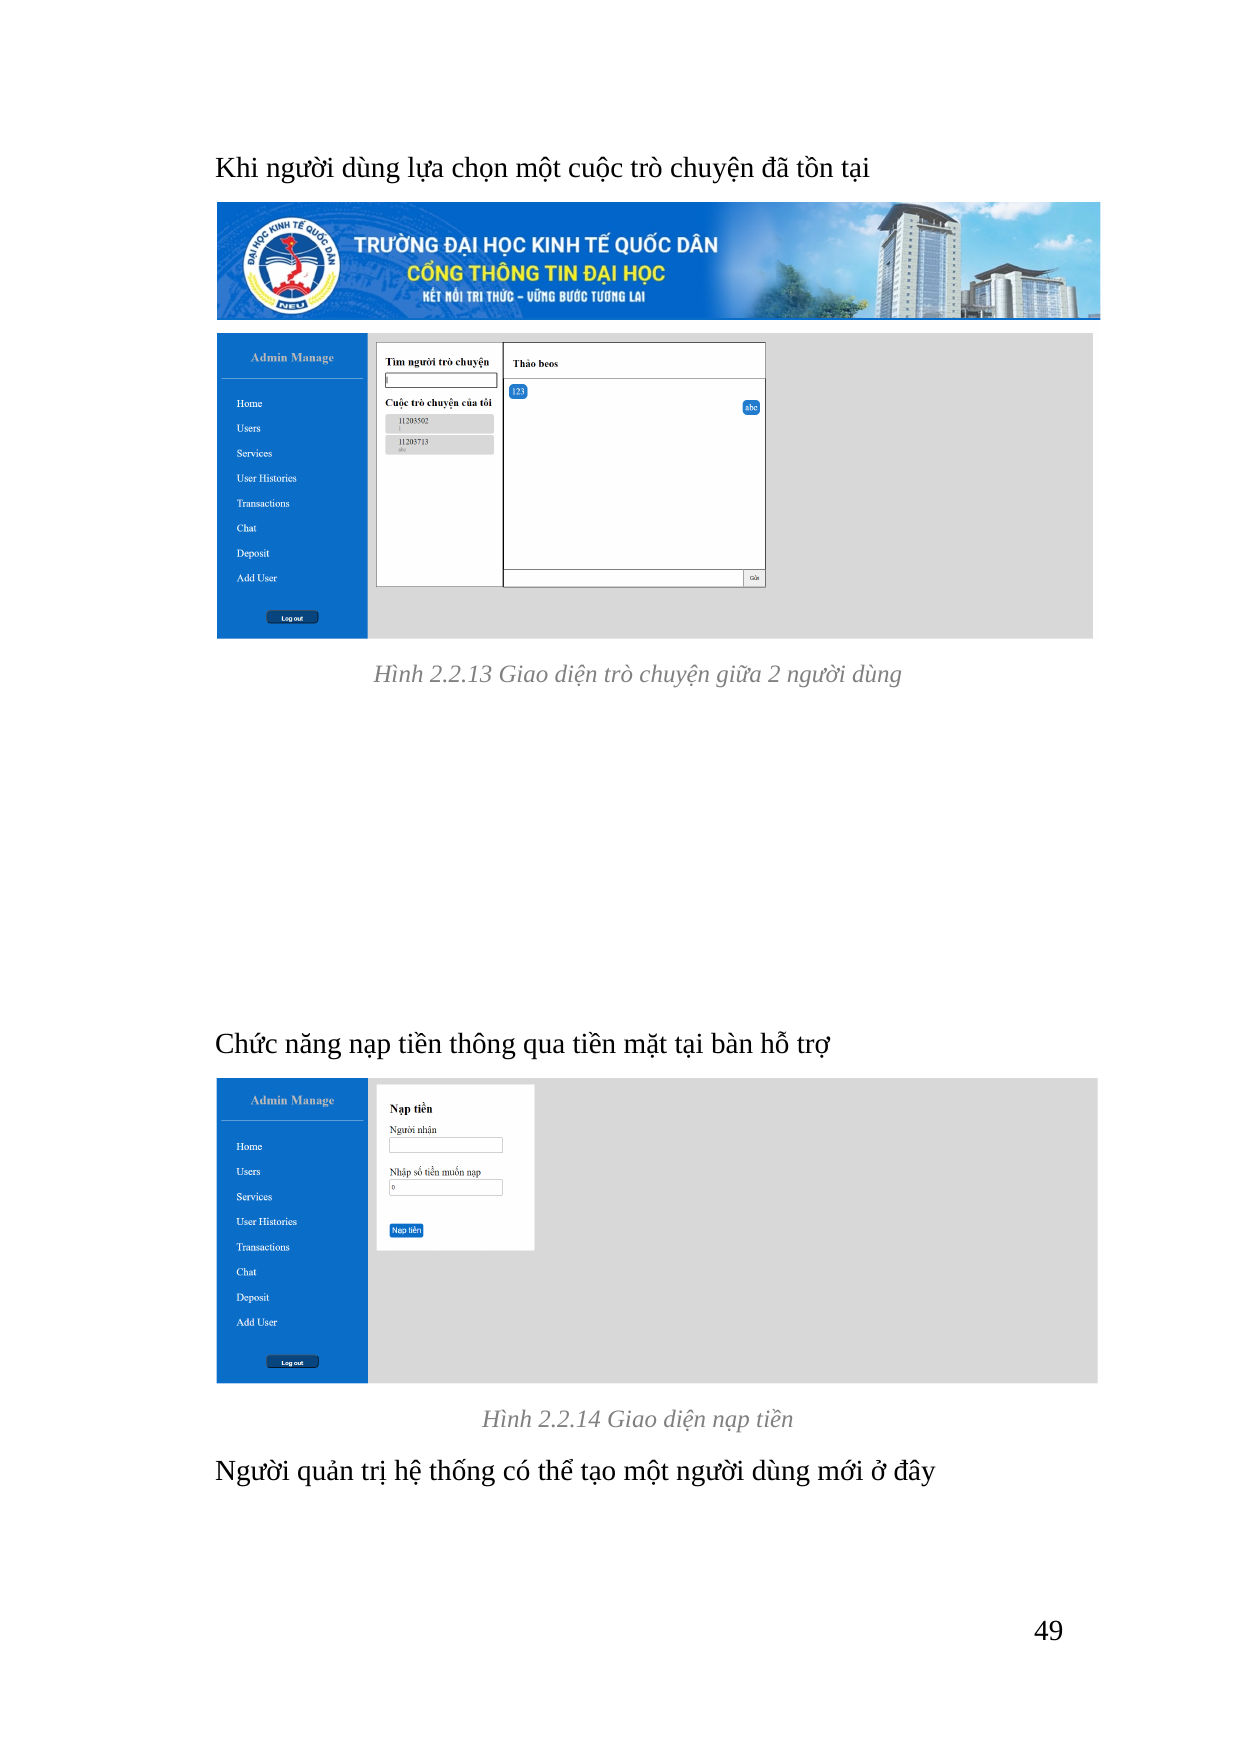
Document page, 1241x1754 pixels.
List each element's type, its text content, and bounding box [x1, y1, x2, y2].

picture [214, 1078, 1101, 1385]
text Chức năng nạp tiền thông qua tiền mặt tại bàn hỗ trợ [177, 1026, 1063, 1059]
text Người quản trị hệ thống có thể tạo một người dùng mới ở đây [177, 1453, 1063, 1487]
text Khi người dùng lựa chọn một cuộc trò chuyện đã tồn tại [177, 150, 1063, 183]
text Hình 2.2.13 Giao diện trò chuyện giữa 2 người dùng [177, 659, 1063, 688]
picture [214, 202, 1101, 641]
text Hình 2.2.14 Giao diện nạp tiền [177, 1404, 1063, 1432]
